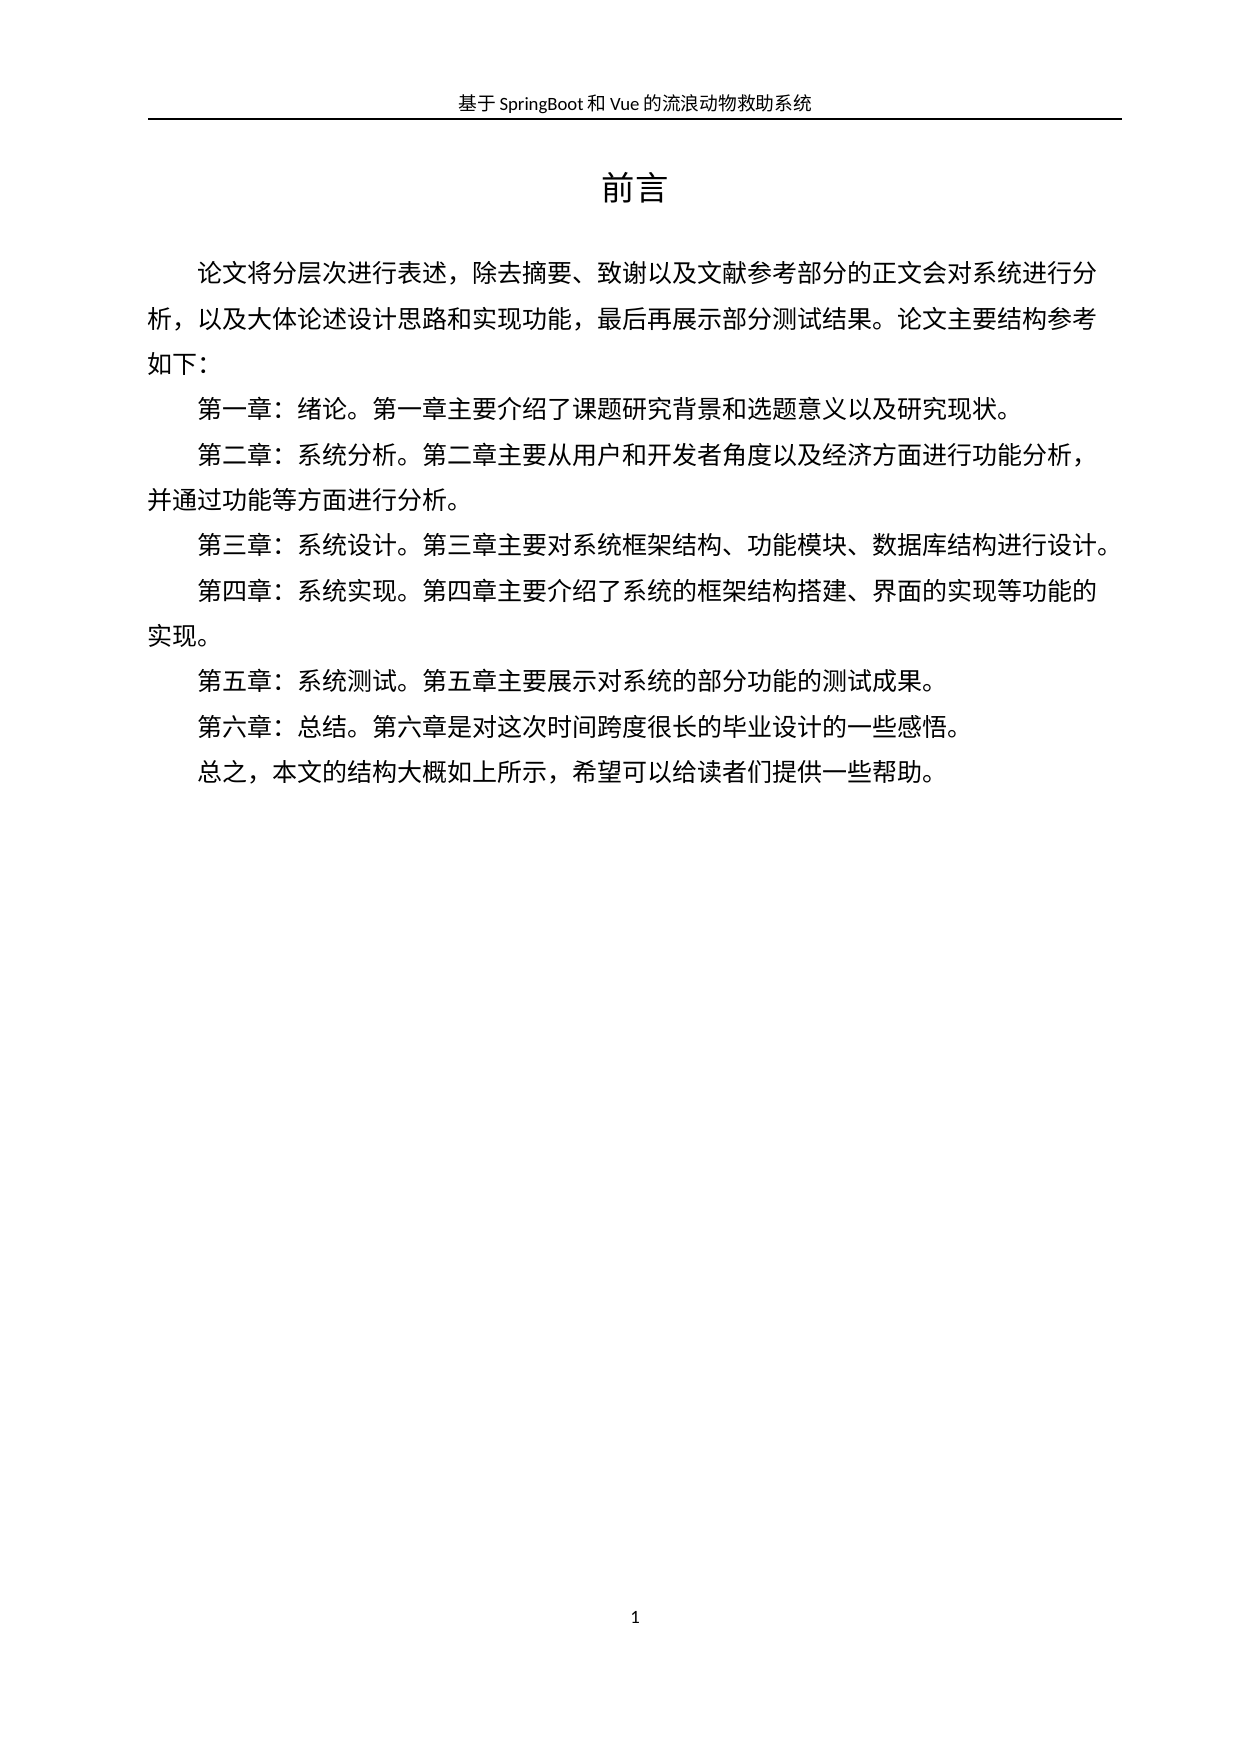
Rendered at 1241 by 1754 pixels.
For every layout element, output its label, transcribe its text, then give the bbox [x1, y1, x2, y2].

text 第三章：系统设计。第三章主要对系统框架结构、功能模块、数据库结构进行设计。 [148, 526, 1122, 562]
subtitle 前言 [148, 161, 1122, 209]
text 第一章：绪论。第一章主要介绍了课题研究背景和选题意义以及研究现状。 [148, 390, 1122, 426]
text 第二章：系统分析。第二章主要从用户和开发者角度以及经济方面进行功能分析，并通过功能等方面进行分析。 [148, 435, 1122, 517]
text 总之，本文的结构大概如上所示，希望可以给读者们提供一些帮助。 [148, 752, 1122, 789]
text 论文将分层次进行表述，除去摘要、致谢以及文献参考部分的正文会对系统进行分析，以及大体论述设计思路和实现功能，最后再展示部分测试结果。论文主要结构参考如下： [148, 254, 1122, 381]
text 第六章：总结。第六章是对这次时间跨度很长的毕业设计的一些感悟。 [148, 707, 1122, 743]
text 第四章：系统实现。第四章主要介绍了系统的框架结构搭建、界面的实现等功能的实现。 [148, 571, 1122, 653]
text 第五章：系统测试。第五章主要展示对系统的部分功能的测试成果。 [148, 662, 1122, 698]
